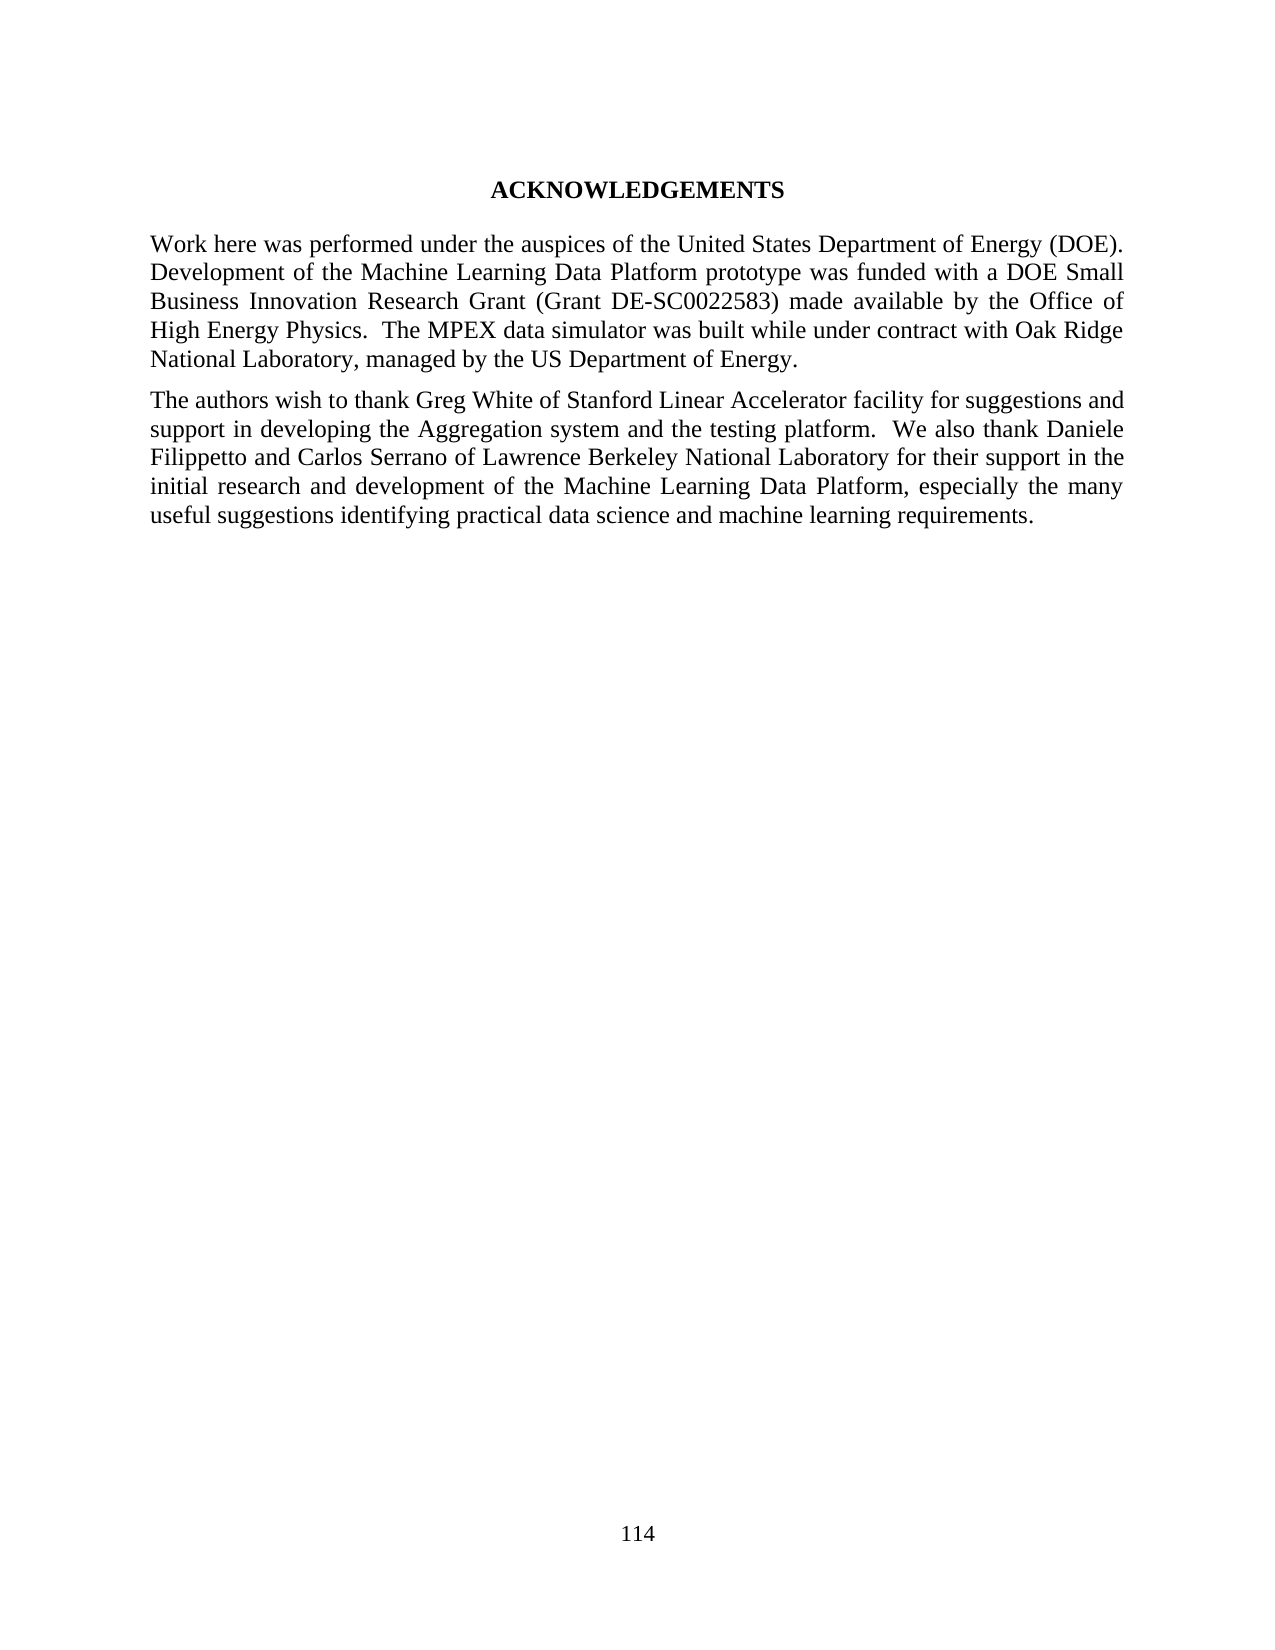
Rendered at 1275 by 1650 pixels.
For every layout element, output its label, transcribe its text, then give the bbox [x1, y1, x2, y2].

text The authors wish to thank Greg White of Stanford Linear Accelerator facility for suggestions and support in developing the Aggregation system and the testing platform. We also thank Daniele Filippetto and Carlos Serrano of Lawrence Berkeley National Laboratory for their support in the initial research and development of the Machine Learning Data Platform, especially the many useful suggestions identifying practical data science and machine learning requirements. [150, 385, 1125, 529]
subtitle Acknowledgements [150, 175, 1125, 204]
text Work here was performed under the auspices of the United States Department of Energy (DOE). Development of the Machine Learning Data Platform prototype was funded with a DOE Small Business Innovation Research Grant (Grant DE-SC0022583) made available by the Office of High Energy Physics. The MPEX data simulator was built while under contract with Oak Ridge National Laboratory, managed by the US Department of Energy. [150, 229, 1125, 372]
